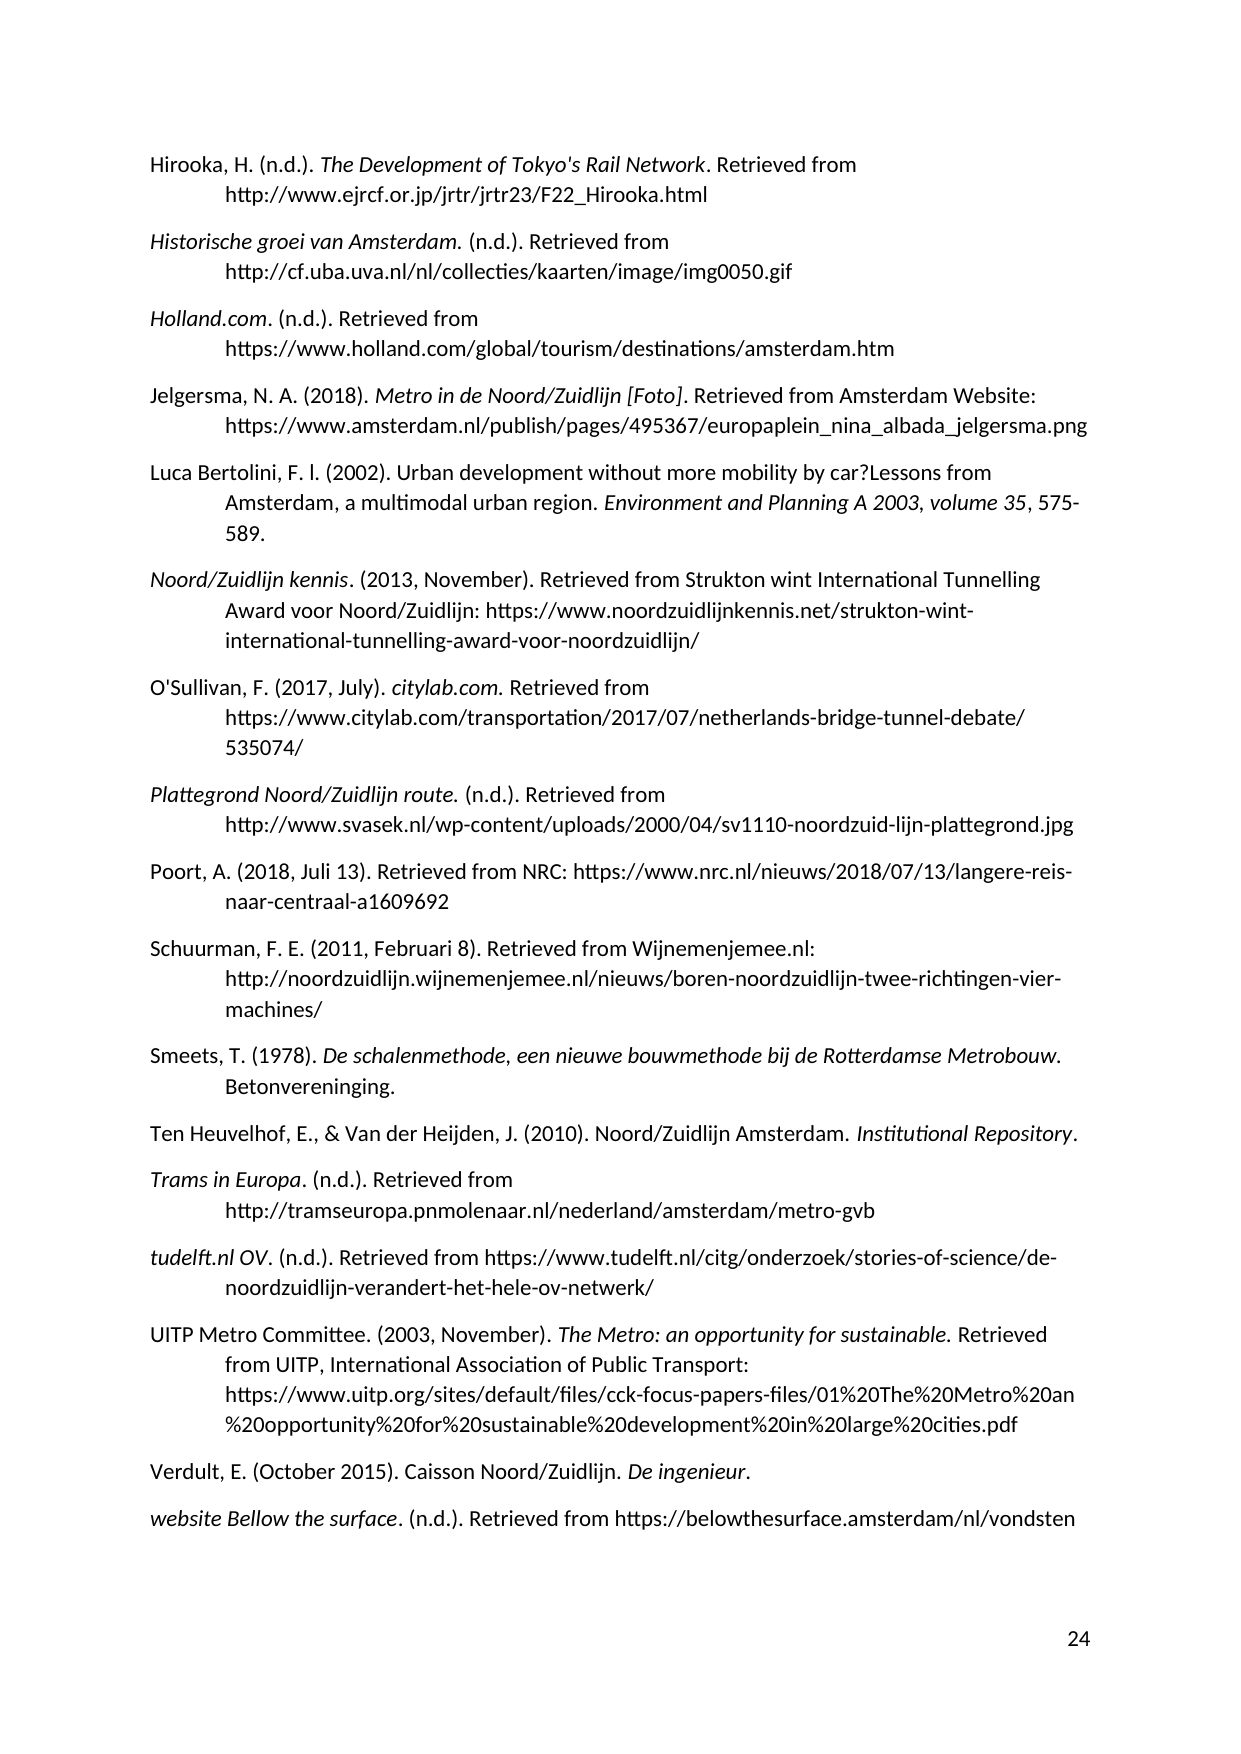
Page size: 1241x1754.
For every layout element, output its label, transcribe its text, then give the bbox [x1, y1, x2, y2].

text Holland.com. (n.d.). Retrieved from https://www.holland.com/global/tourism/destinations/amsterdam.htm [150, 304, 1090, 362]
text Poort, A. (2018, Juli 13). Retrieved from NRC: https://www.nrc.nl/nieuws/2018/07/13/langere-reis-naar-centraal-a1609692 [150, 857, 1090, 916]
text Jelgersma, N. A. (2018). Metro in de Noord/Zuidlijn [Foto]. Retrieved from Amsterdam Website: https://www.amsterdam.nl/publish/pages/495367/europaplein_nina_albada_jelgersma.png [150, 381, 1090, 439]
text Smeets, T. (1978). De schalenmethode, een nieuwe bouwmethode bij de Rotterdamse Metrobouw. Betonvereninging. [150, 1042, 1090, 1100]
text tudelft.nl OV. (n.d.). Retrieved from https://www.tudelft.nl/citg/onderzoek/stories-of-science/de-noordzuidlijn-verandert-het-hele-ov-netwerk/ [150, 1243, 1090, 1301]
text Historische groei van Amsterdam. (n.d.). Retrieved from http://cf.uba.uva.nl/nl/collecties/kaarten/image/img0050.gif [150, 227, 1090, 285]
text Hirooka, H. (n.d.). The Development of Tokyo's Rail Network. Retrieved from http://www.ejrcf.or.jp/jrtr/jrtr23/F22_Hirooka.html [150, 150, 1090, 208]
text website Bellow the surface. (n.d.). Retrieved from https://belowthesurface.amsterdam/nl/vondsten [150, 1504, 1090, 1532]
text Verdult, E. (October 2015). Caisson Noord/Zuidlijn. De ingenieur. [150, 1457, 1090, 1485]
text Schuurman, F. E. (2011, Februari 8). Retrieved from Wijnemenjemee.nl: http://noordzuidlijn.wijnemenjemee.nl/nieuws/boren-noordzuidlijn-twee-richtingen-vier-machines/ [150, 934, 1090, 1023]
text Trams in Europa. (n.d.). Retrieved from http://tramseuropa.pnmolenaar.nl/nederland/amsterdam/metro-gvb [150, 1166, 1090, 1224]
text O'Sullivan, F. (2017, July). citylab.com. Retrieved from https://www.citylab.com/transportation/2017/07/netherlands-bridge-tunnel-debate/535074/ [150, 673, 1090, 761]
text UITP Metro Committee. (2003, November). The Metro: an opportunity for sustainable. Retrieved from UITP, International Association of Public Transport: https://www.uitp.org/sites/default/files/cck-focus-papers-files/01%20The%20Metro%20an%20opportunity%20for%20sustainable%20development%20in%20large%20cities.pdf [150, 1320, 1090, 1438]
text Plattegrond Noord/Zuidlijn route. (n.d.). Retrieved from http://www.svasek.nl/wp-content/uploads/2000/04/sv1110-noordzuid-lijn-plattegrond.jpg [150, 780, 1090, 838]
text Ten Heuvelhof, E., & Van der Heijden, J. (2010). Noord/Zuidlijn Amsterdam. Institutional Repository. [150, 1119, 1090, 1147]
text Luca Bertolini, F. l. (2002). Urban development without more mobility by car?Lessons from Amsterdam, a multimodal urban region. Environment and Planning A 2003, volume 35, 575-589. [150, 458, 1090, 547]
text Noord/Zuidlijn kennis. (2013, November). Retrieved from Strukton wint International Tunnelling Award voor Noord/Zuidlijn: https://www.noordzuidlijnkennis.net/strukton-wint-international-tunnelling-award-voor-noordzuidlijn/ [150, 566, 1090, 654]
